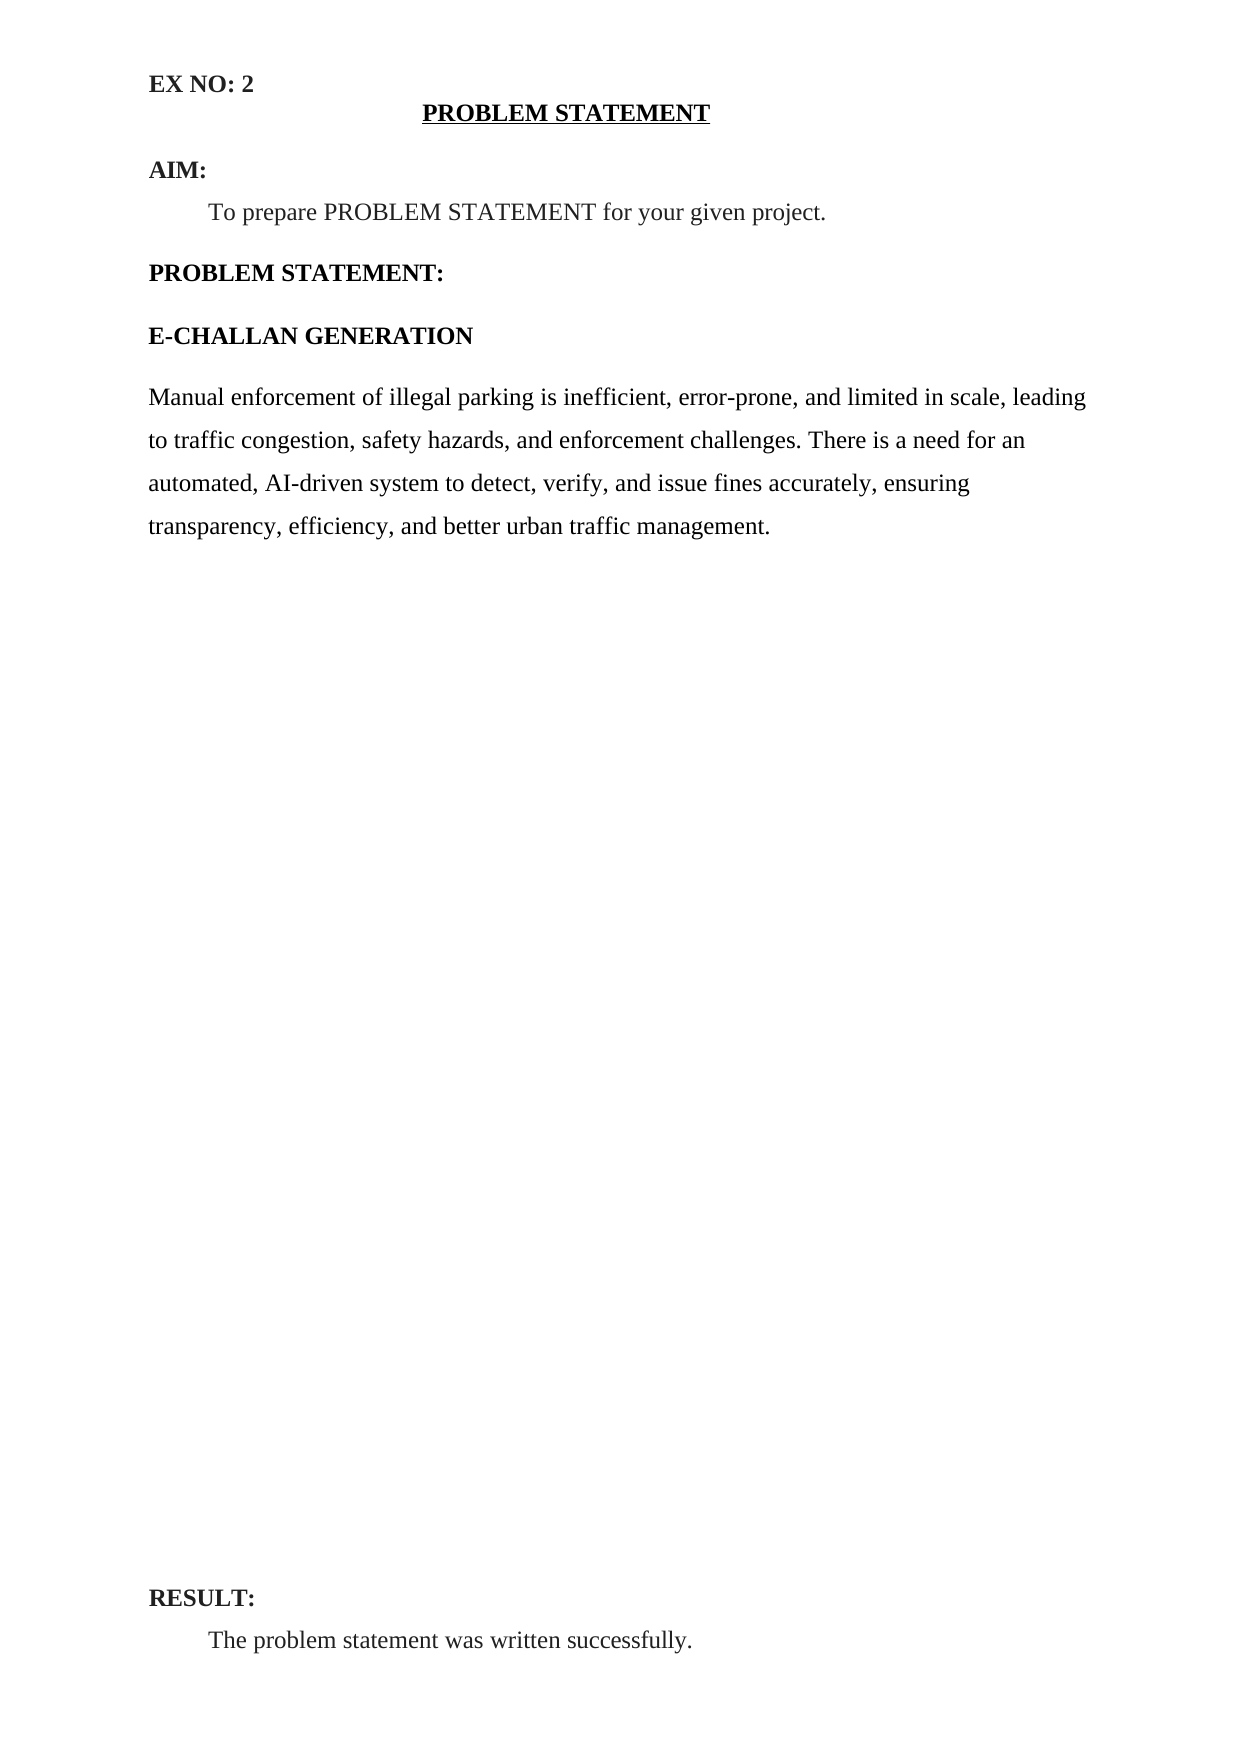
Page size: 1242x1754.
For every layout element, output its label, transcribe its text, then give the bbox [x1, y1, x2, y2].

text Manual enforcement of illegal parking is inefficient, error-prone, and limited in scale, leading to traffic congestion, safety hazards, and enforcement challenges. There is a need for an automated, AI-driven system to detect, verify, and issue fines accurately, ensuring transparency, efficiency, and better urban traffic management. [148, 382, 1099, 540]
subtitle PROBLEM STATEMENT [422, 98, 1227, 127]
text To prepare PROBLEM STATEMENT for your given project. [208, 197, 1227, 226]
text The problem statement was written successfully. [208, 1625, 1227, 1654]
text RESULT: [148, 1583, 1227, 1612]
subtitle PROBLEM STATEMENT: [148, 258, 1227, 286]
text EX NO: 2 [148, 69, 1227, 98]
text AIM: [148, 155, 1227, 184]
text E-CHALLAN GENERATION [148, 321, 1227, 350]
